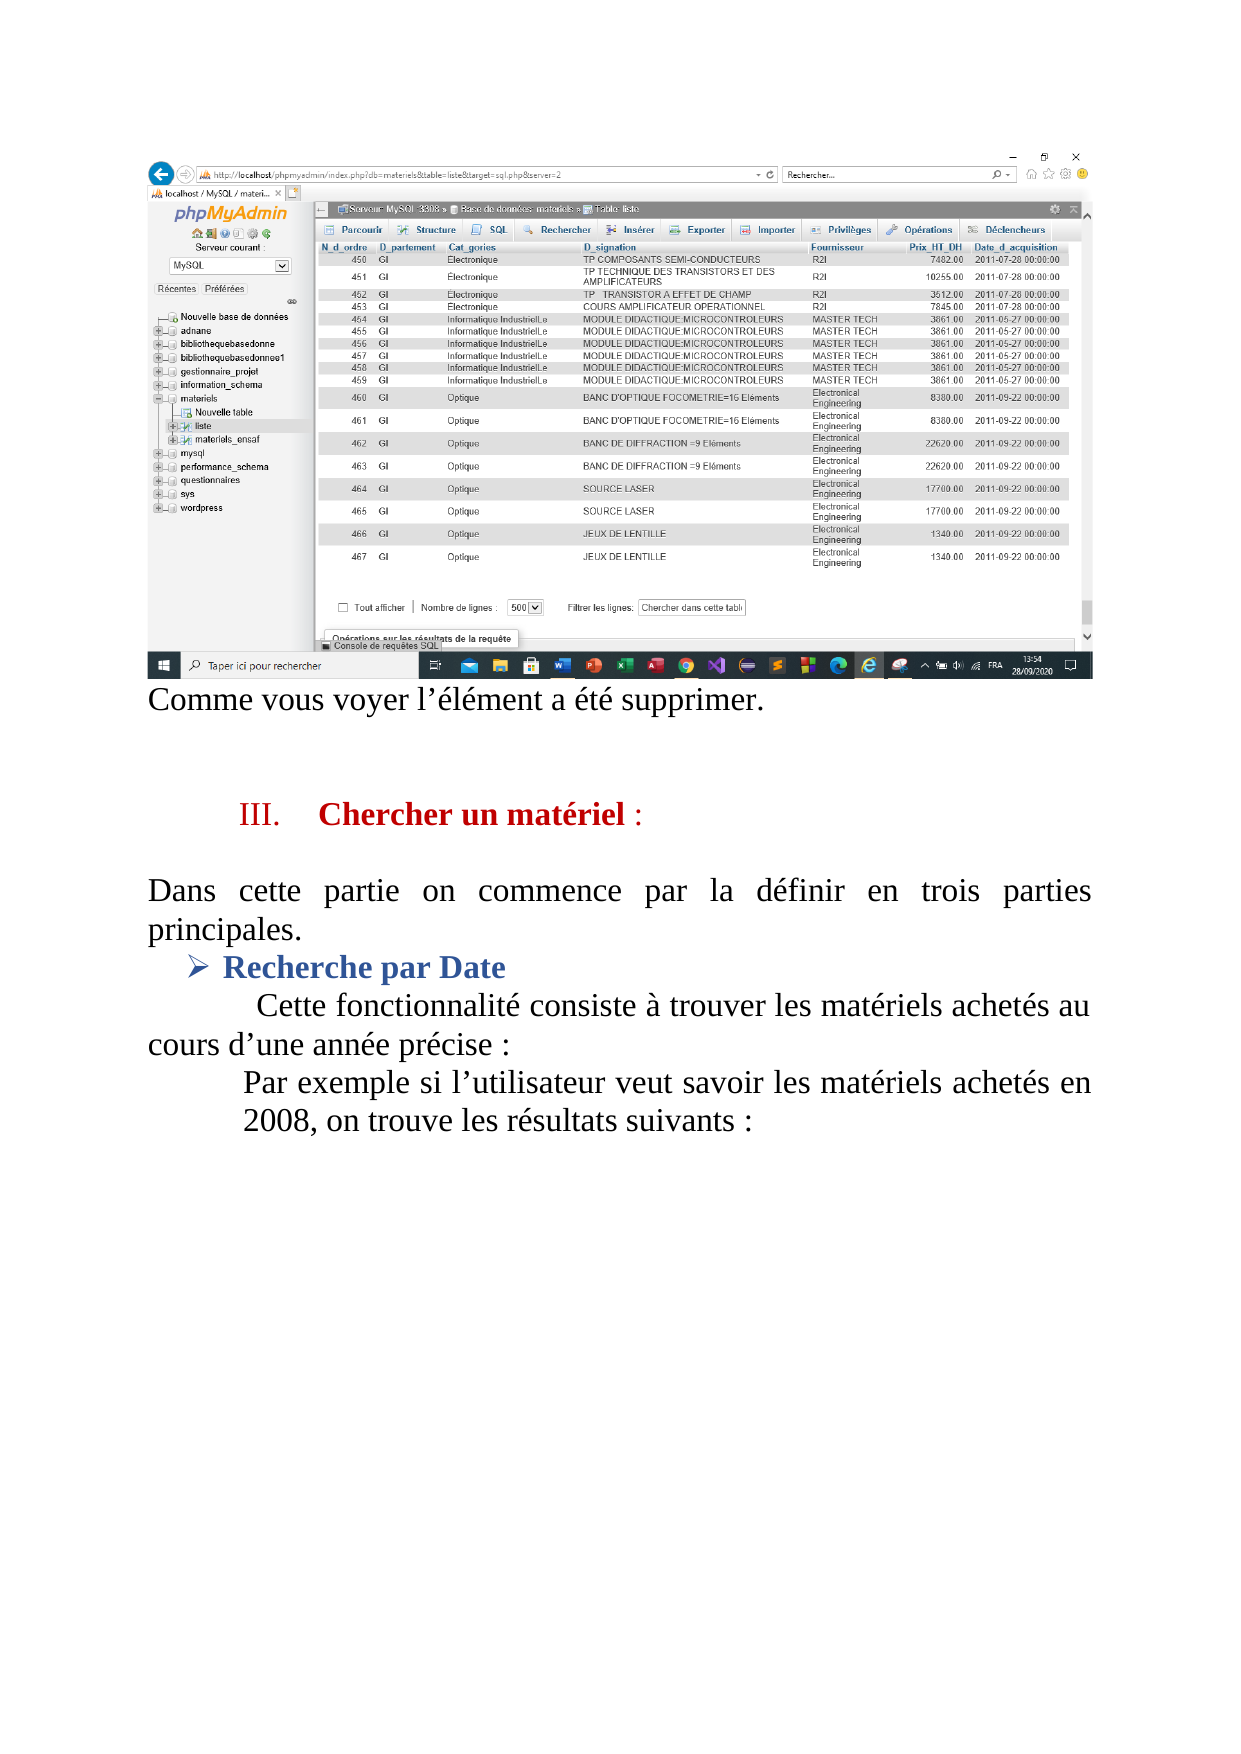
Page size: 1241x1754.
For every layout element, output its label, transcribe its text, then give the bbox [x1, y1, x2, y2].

text Par exemple si l’utilisateur veut savoir les matériels achetés en 2008, on trouve les résultats suivants : [243, 1062, 1093, 1139]
text Comme vous voyer l’élément a été supprimer. [148, 679, 1093, 717]
list Chercher un matériel : [280, 794, 1093, 832]
picture [147, 147, 1093, 679]
text Dans cette partie on commence par la définir en trois parties principales. [148, 871, 1093, 947]
text Cette fonctionnalité consiste à trouver les matériels achetés au cours d’une année précise : [148, 986, 1093, 1062]
list Recherche par Date [185, 947, 1093, 986]
